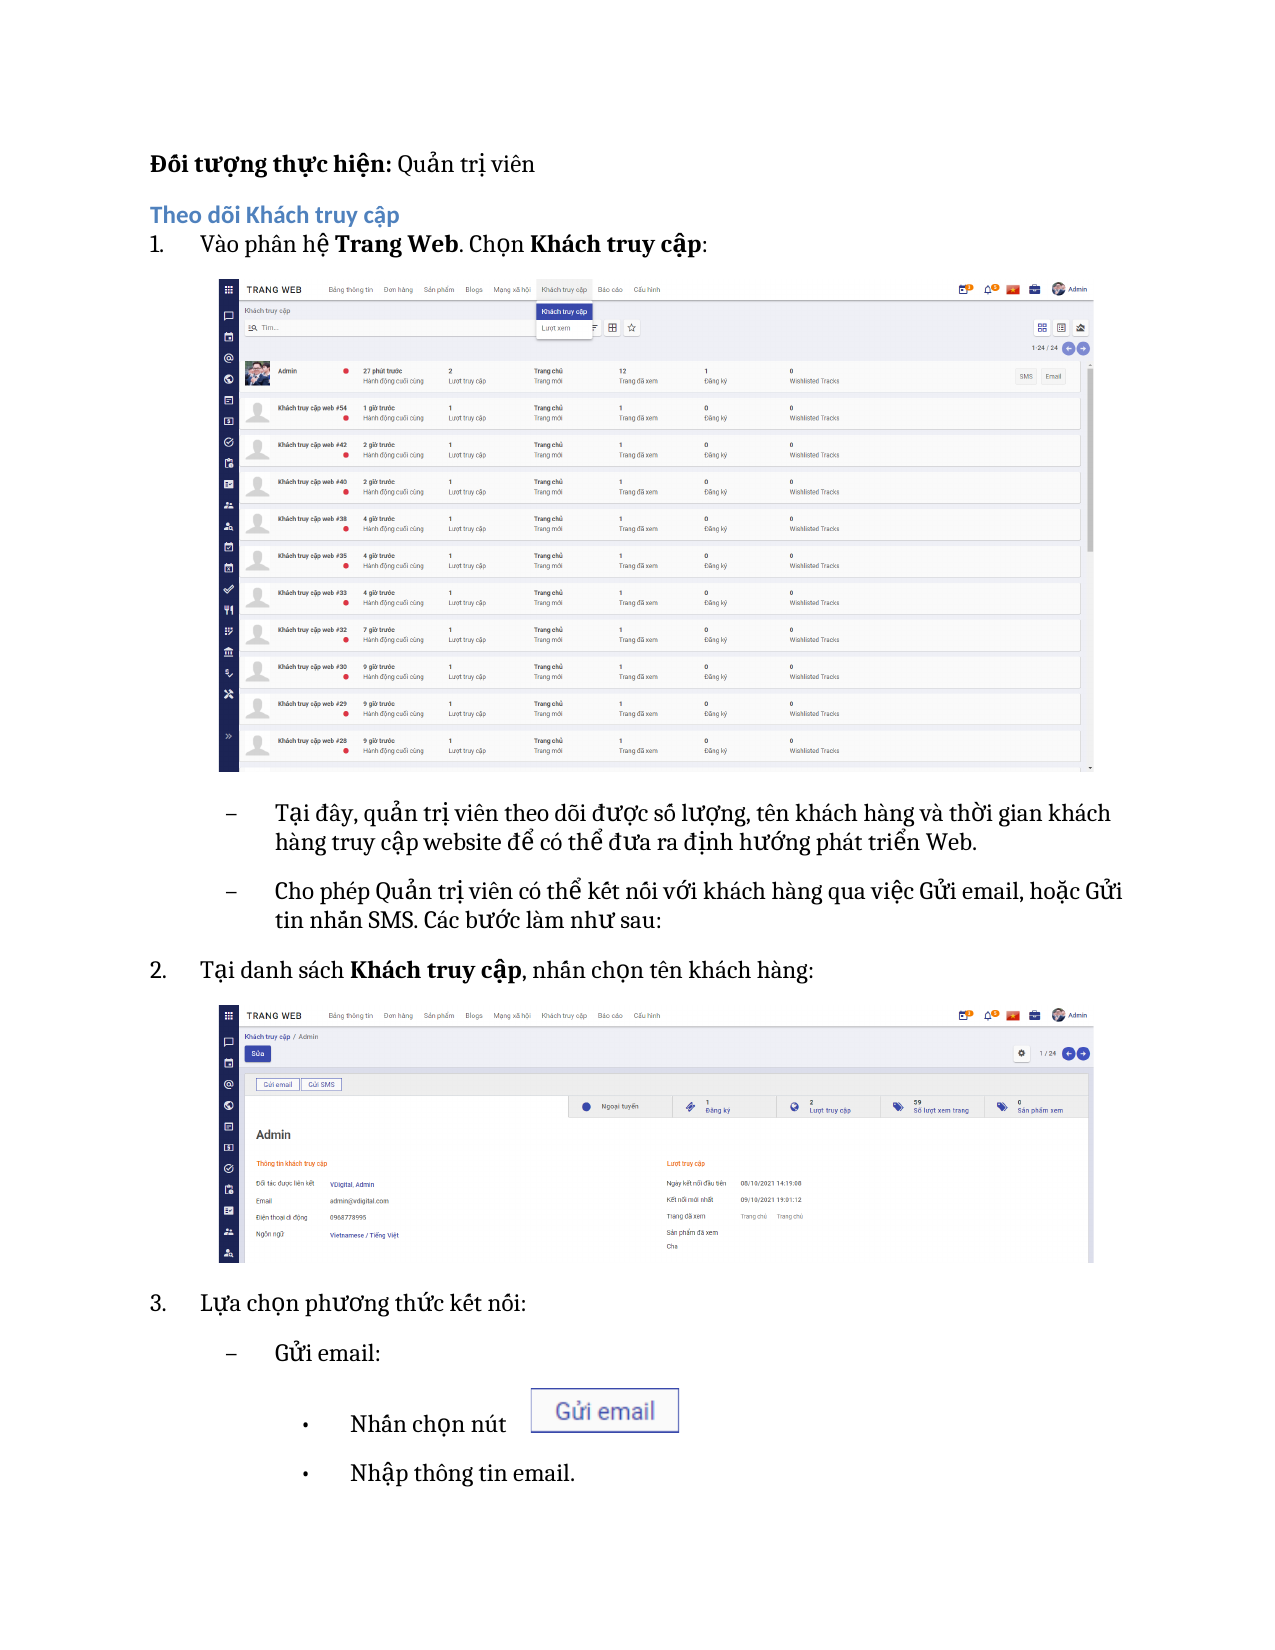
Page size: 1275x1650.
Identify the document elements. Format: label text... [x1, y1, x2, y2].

list Nhấn chọn nút [300, 1388, 1125, 1438]
text Đối tượng thực hiện: Quản trị viên [150, 150, 1125, 179]
picture [218, 1005, 1094, 1263]
list Tại đây, quản trị viên theo dõi được số lượng, tên khách hàng và thời gian khách hàng truy cập website để có thể đưa ra định hướng phát triển Web. [225, 799, 1125, 856]
list Nhập thông tin email. [300, 1459, 1125, 1488]
subtitle Theo dõi Khách truy cập [150, 199, 1125, 230]
list Lựa chọn phương thức kết nối: [150, 1289, 1125, 1318]
picture [530, 1388, 680, 1433]
list Cho phép Quản trị viên có thể kết nối với khách hàng qua việc Gửi email, hoặc Gửi tin nhắn SMS. Các bước làm như sau: [225, 877, 1125, 935]
list Tại danh sách Khách truy cập, nhấn chọn tên khách hàng: [150, 956, 1125, 984]
list Vào phân hệ Trang Web. Chọn Khách truy cập: [150, 230, 1125, 259]
picture [218, 279, 1094, 772]
list Gửi email: [225, 1339, 1125, 1368]
